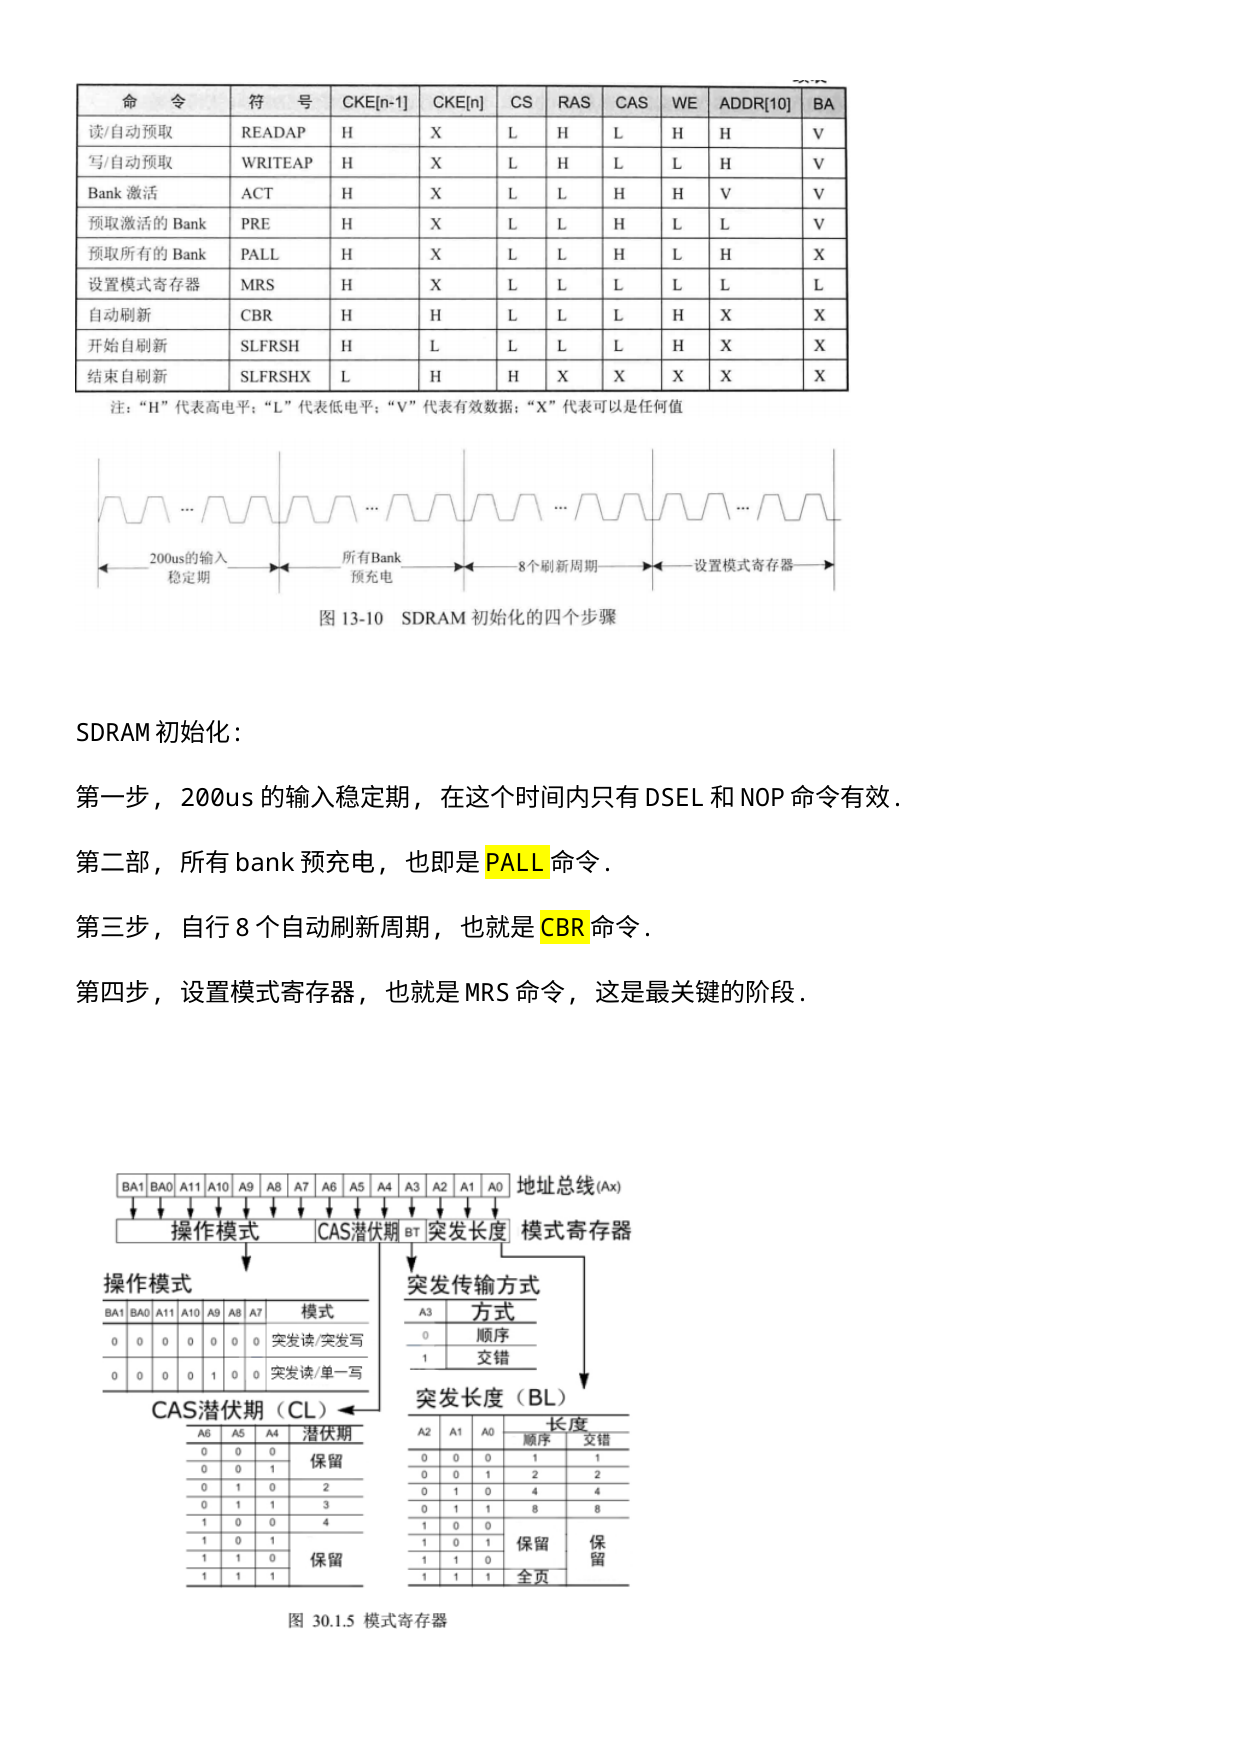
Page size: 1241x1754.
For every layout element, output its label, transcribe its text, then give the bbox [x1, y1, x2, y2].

picture [75, 80, 852, 418]
text 第四步, 设置模式寄存器, 也就是MRS命令, 这是最关键的阶段. [75, 958, 1165, 1023]
text SDRAM初始化: [75, 698, 1165, 763]
text 第一步, 200us的输入稳定期, 在这个时间内只有DSEL和NOP命令有效. [75, 763, 1165, 828]
text 第二部, 所有bank预充电, 也即是PALL命令. [75, 828, 1165, 893]
picture [75, 1153, 707, 1635]
picture [75, 438, 852, 632]
text 第三步, 自行8个自动刷新周期, 也就是CBR命令. [75, 893, 1165, 958]
